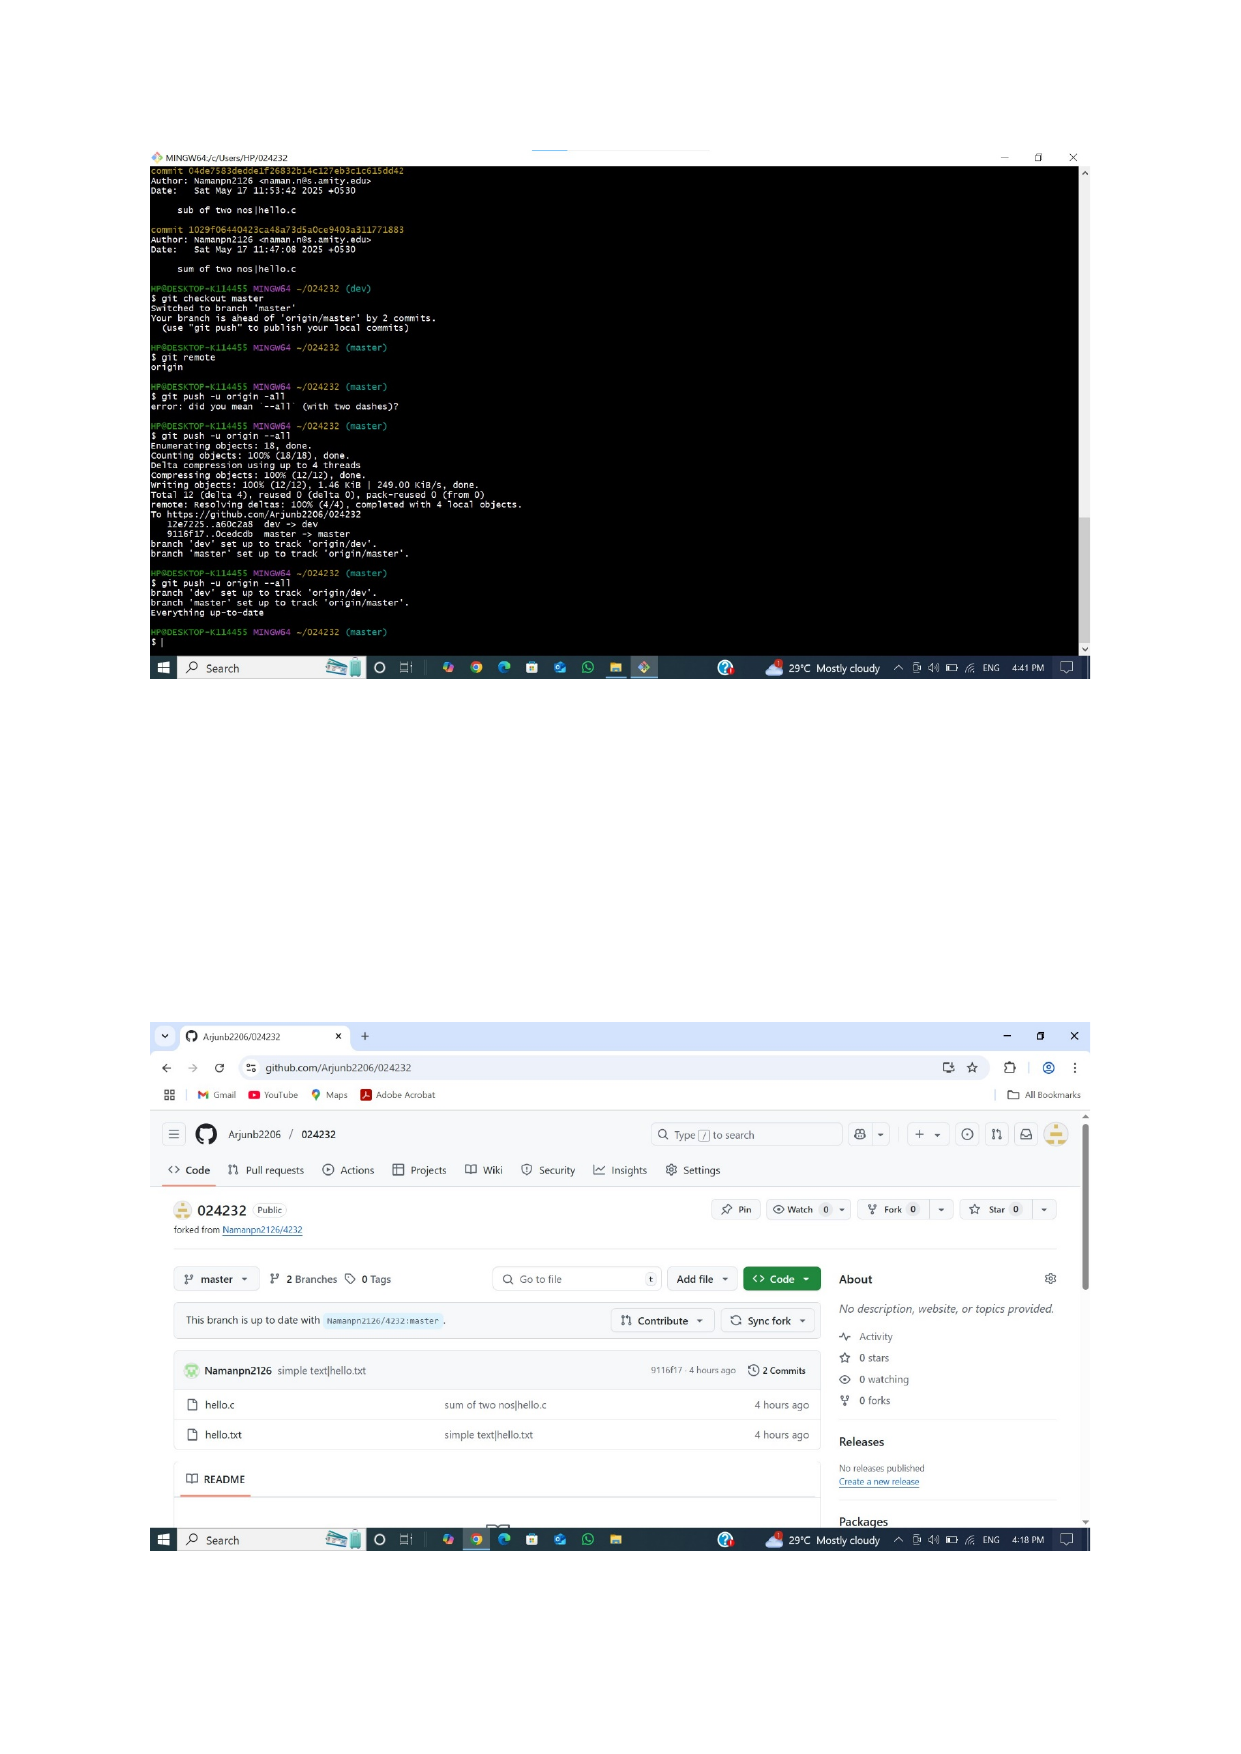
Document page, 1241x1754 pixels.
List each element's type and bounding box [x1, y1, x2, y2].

picture [150, 1022, 1091, 1551]
picture [150, 150, 1091, 679]
